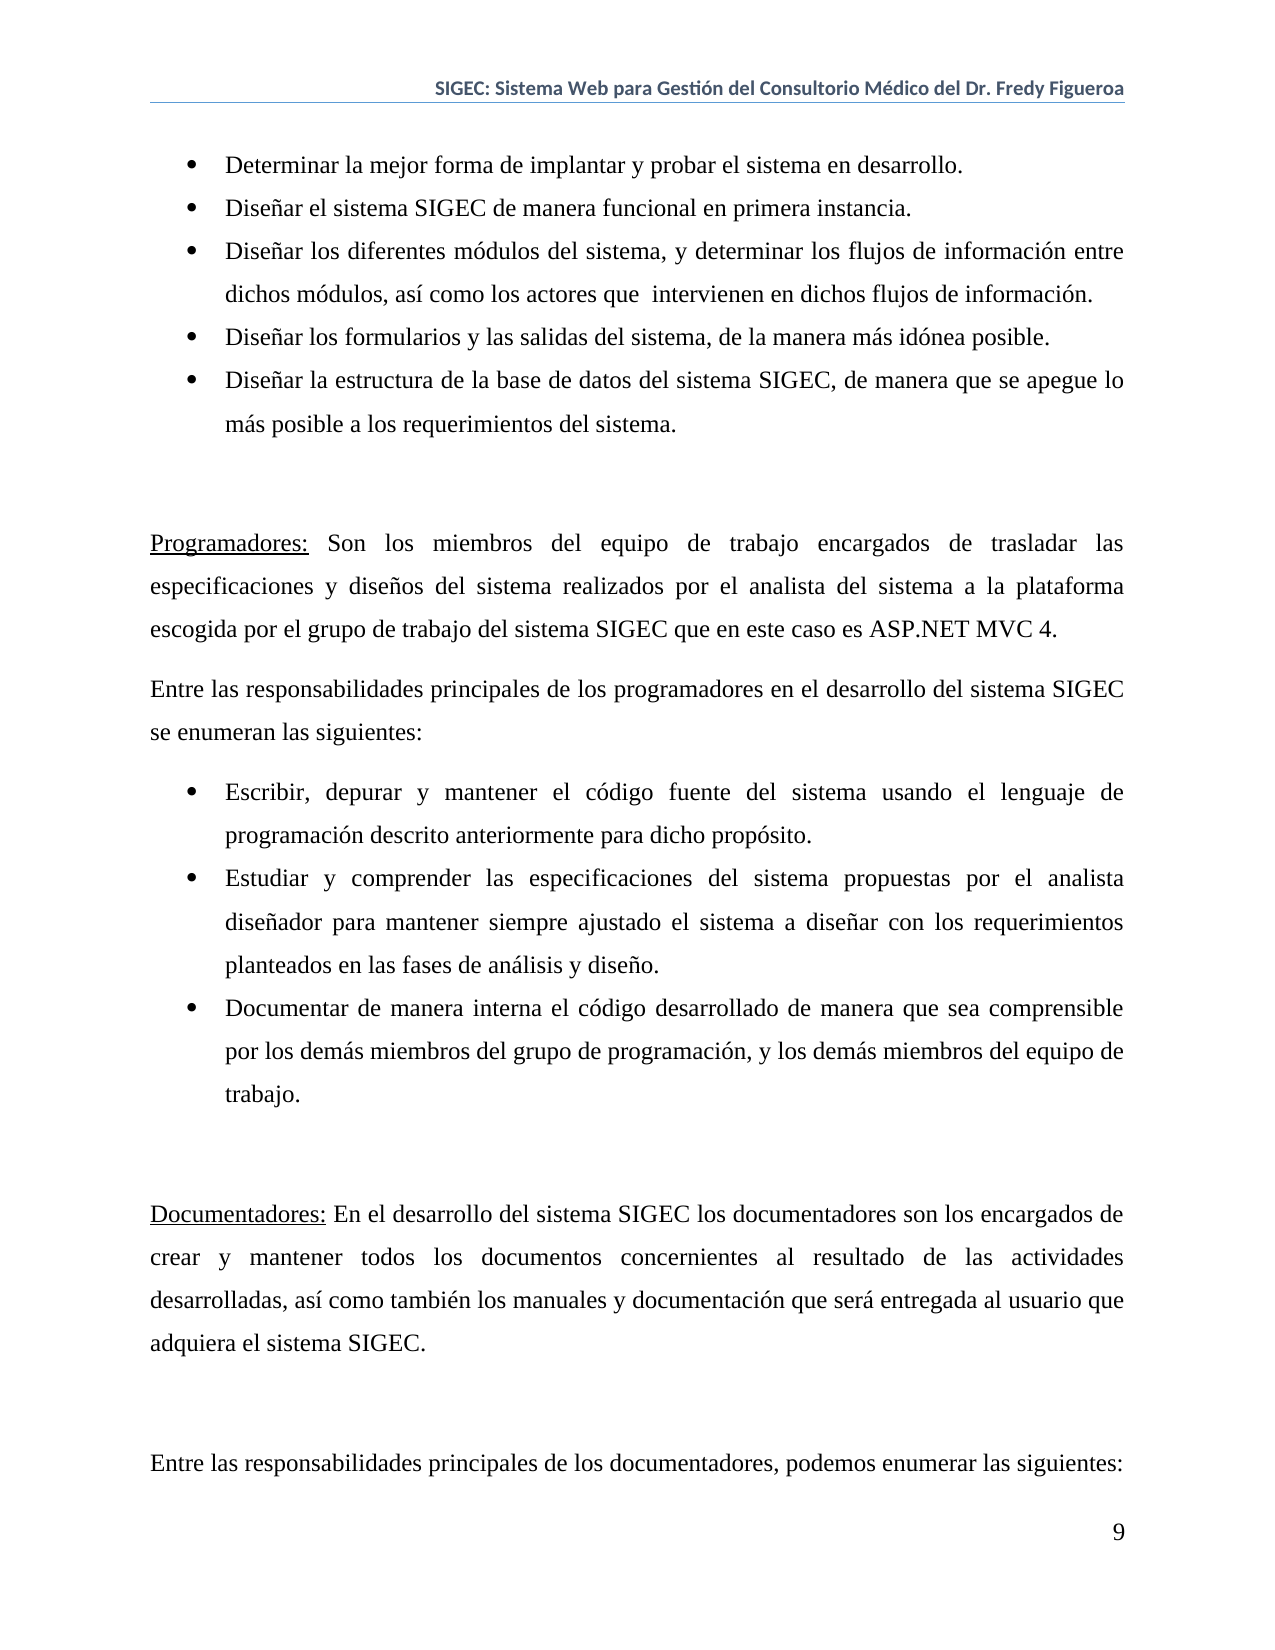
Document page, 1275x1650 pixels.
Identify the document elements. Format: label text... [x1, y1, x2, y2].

text Programadores: Son los miembros del equipo de trabajo encargados de trasladar las especificaciones y diseños del sistema realizados por el analista del sistema a la plataforma escogida por el grupo de trabajo del sistema SIGEC que en este caso es ASP.NET MVC 4. [150, 528, 1125, 643]
list Documentar de manera interna el código desarrollado de manera que sea comprensible por los demás miembros del grupo de programación, y los demás miembros del equipo de trabajo. [187, 993, 1125, 1108]
list Escribir, depurar y mantener el código fuente del sistema usando el lenguaje de programación descrito anteriormente para dicho propósito. [187, 777, 1125, 849]
list Diseñar los diferentes módulos del sistema, y determinar los flujos de información entre dichos módulos, así como los actores que intervienen en dichos flujos de información. [187, 236, 1125, 308]
list Diseñar los formularios y las salidas del sistema, de la manera más idónea posible. [187, 322, 1125, 351]
text Documentadores: En el desarrollo del sistema SIGEC los documentadores son los encargados de crear y mantener todos los documentos concernientes al resultado de las actividades desarrolladas, así como también los manuales y documentación que será entregada al usuario que adquiera el sistema SIGEC. [150, 1199, 1125, 1357]
list Estudiar y comprender las especificaciones del sistema propuestas por el analista diseñador para mantener siempre ajustado el sistema a diseñar con los requerimientos planteados en las fases de análisis y diseño. [187, 863, 1125, 978]
list Diseñar la estructura de la base de datos del sistema SIGEC, de manera que se apegue lo más posible a los requerimientos del sistema. [187, 366, 1125, 437]
text Entre las responsabilidades principales de los documentadores, podemos enumerar las siguientes: [150, 1448, 1125, 1476]
list Diseñar el sistema SIGEC de manera funcional en primera instancia. [187, 193, 1125, 222]
list Determinar la mejor forma de implantar y probar el sistema en desarrollo. [187, 150, 1125, 179]
text Entre las responsabilidades principales de los programadores en el desarrollo del sistema SIGEC se enumeran las siguientes: [150, 674, 1125, 746]
